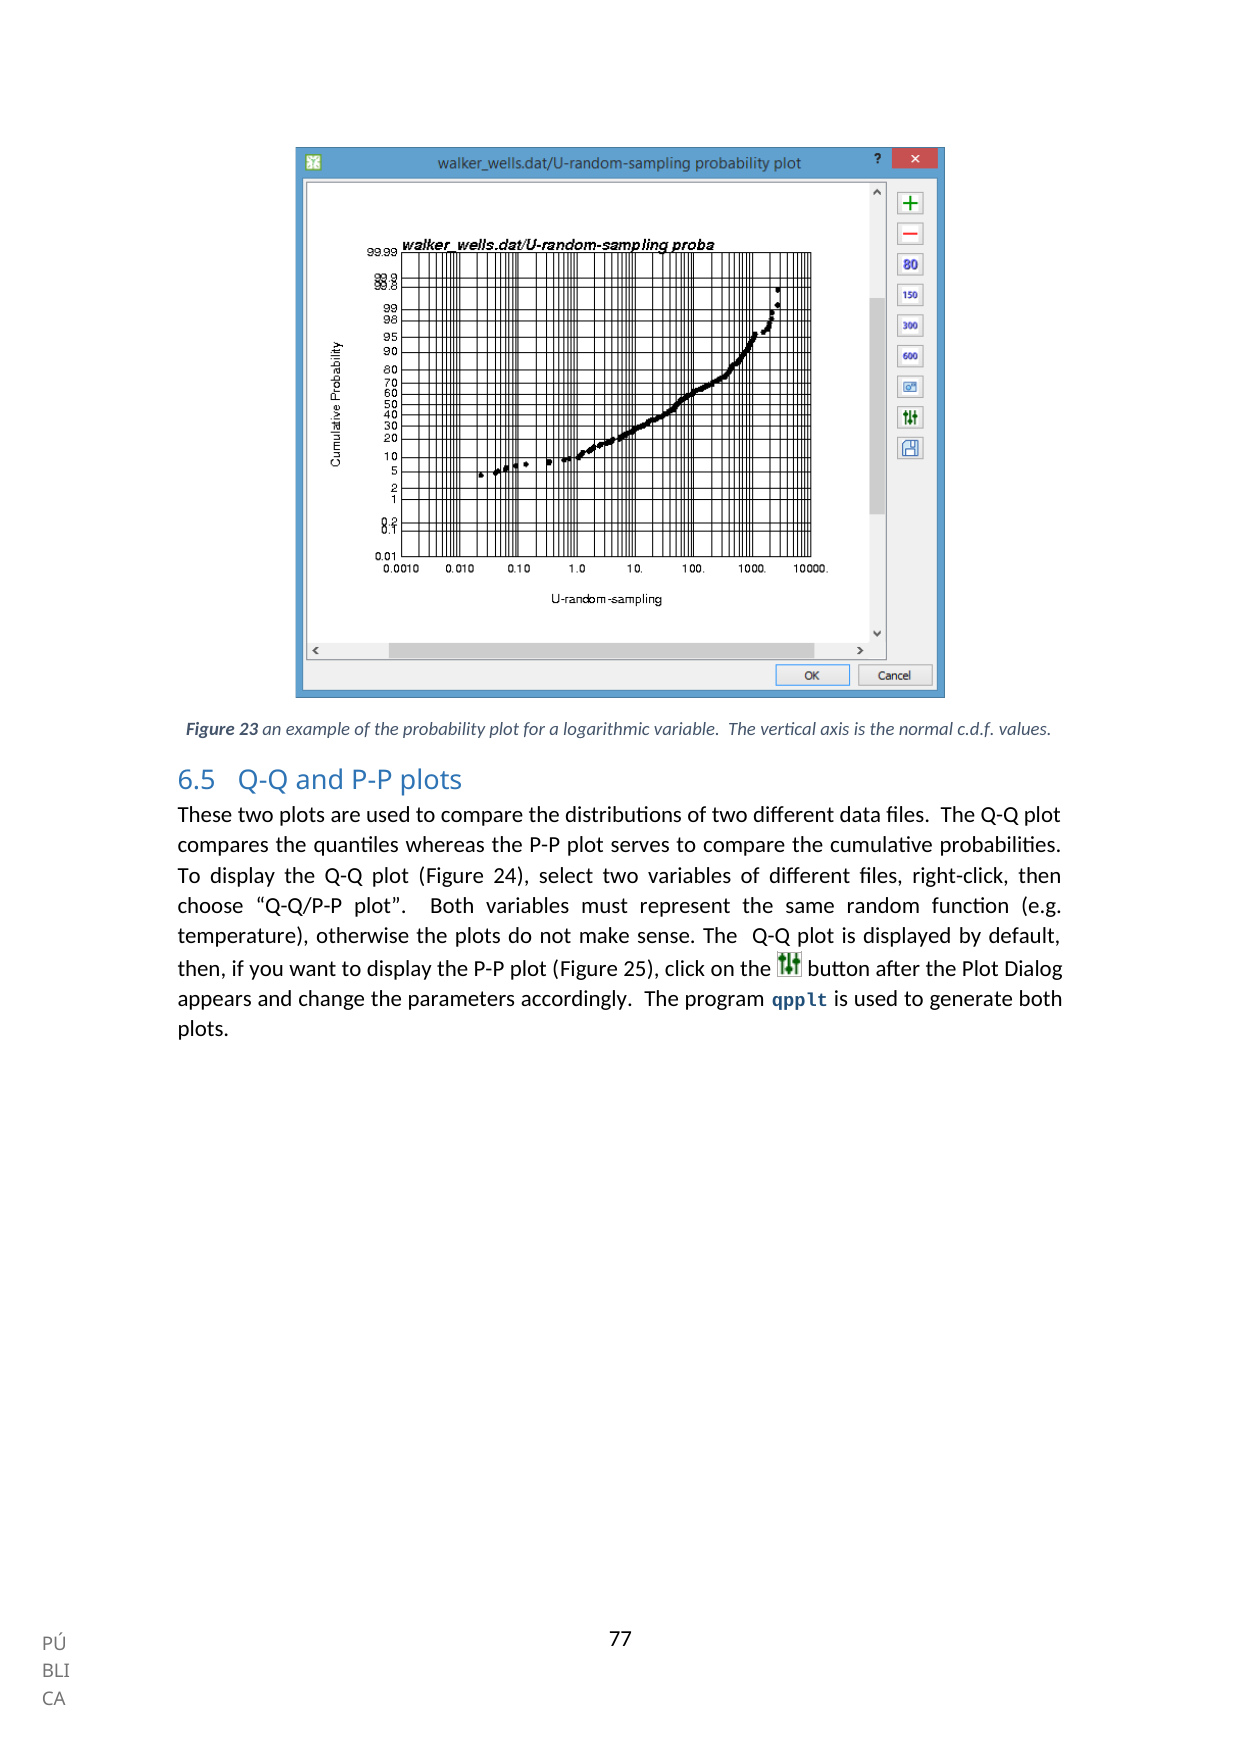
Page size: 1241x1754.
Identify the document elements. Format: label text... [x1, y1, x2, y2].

text These two plots are used to compare the distributions of two different data files. The Q-Q plot compares the quantiles whereas the P-P plot serves to compare the cumulative probabilities. To display the Q-Q plot (Figure 23), select two variables of different files, right-click, then choose “Q-Q/P-P plot”. Both variables must represent the same random function (e.g. temperature), otherwise the plots do not make sense. The Q-Q plot is displayed by default, then, if you want to display the P-P plot (Figure 24), click on the button after the Plot Dialog appears and change the parameters accordingly. The program qpplt is used to generate both plots. [177, 800, 1063, 1043]
picture [778, 953, 801, 976]
text Figure 23 an example of the probability plot for a logarithmic variable. The vertical axis is the normal c.d.f. values. [177, 717, 1063, 740]
picture [295, 147, 945, 698]
subtitle Q-Q and P-P plots [177, 761, 1063, 797]
